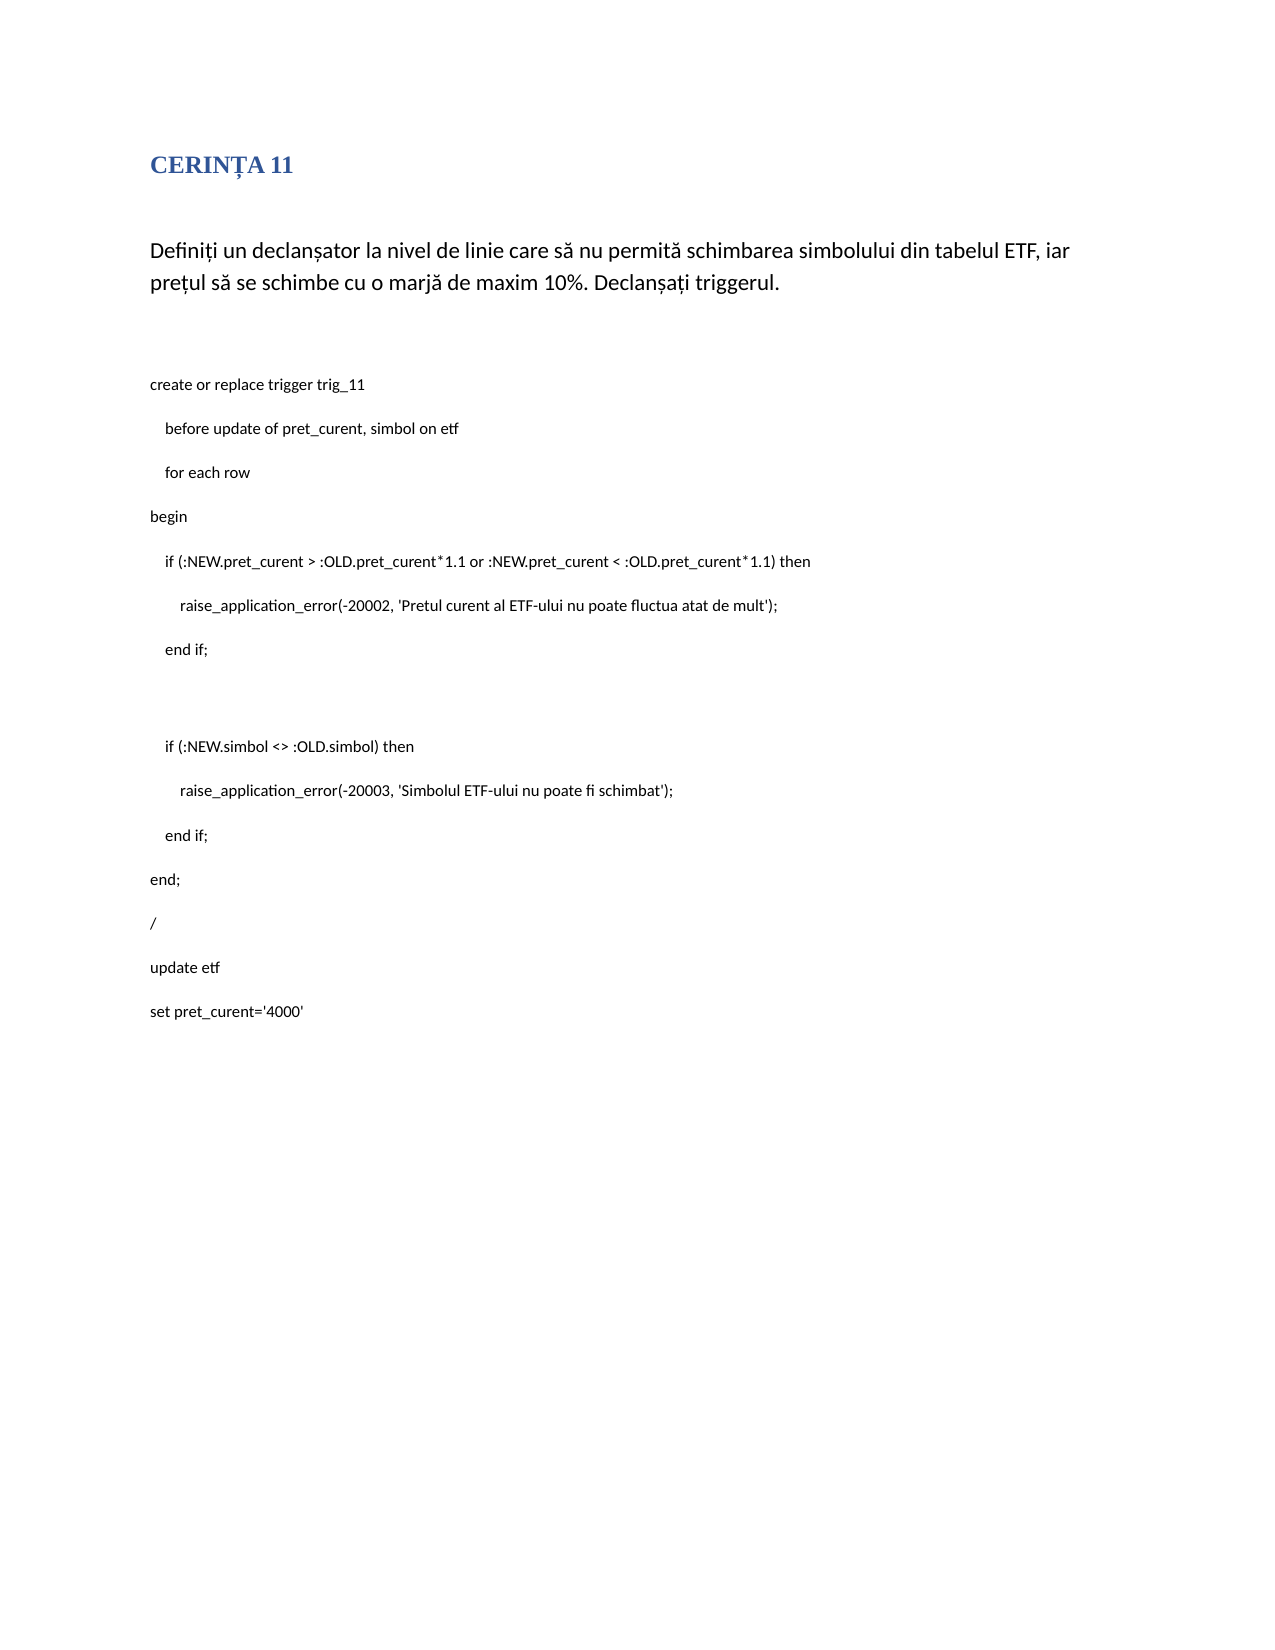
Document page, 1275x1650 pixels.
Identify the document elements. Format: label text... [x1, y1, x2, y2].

text Definiţi un declanşator la nivel de linie care să nu permită schimbarea simbolului din tabelul ETF, iar preţul să se schimbe cu o marjă de maxim 10%. Declanşaţi triggerul. [150, 236, 1125, 296]
text raise_application_error(-20002, 'Pretul curent al ETF-ului nu poate fluctua atat de mult'); [150, 595, 1125, 615]
text for each row [150, 463, 1125, 483]
text end if; [150, 639, 1125, 659]
text before update of pret_curent, simbol on etf [150, 418, 1125, 439]
text end; [150, 869, 1125, 889]
text end if; [150, 825, 1125, 845]
subtitle CERINȚA 11 [150, 150, 1125, 179]
text create or replace trigger trig_11 [150, 374, 1125, 394]
text update etf [150, 957, 1125, 978]
text set pret_curent='4000' [150, 1001, 1125, 1022]
text if (:NEW.pret_curent > :OLD.pret_curent*1.1 or :NEW.pret_curent < :OLD.pret_curent*1.1) then [150, 551, 1125, 571]
text if (:NEW.simbol <> :OLD.simbol) then [150, 736, 1125, 757]
text / [150, 913, 1125, 933]
text raise_application_error(-20003, 'Simbolul ETF-ului nu poate fi schimbat'); [150, 781, 1125, 801]
text begin [150, 507, 1125, 527]
